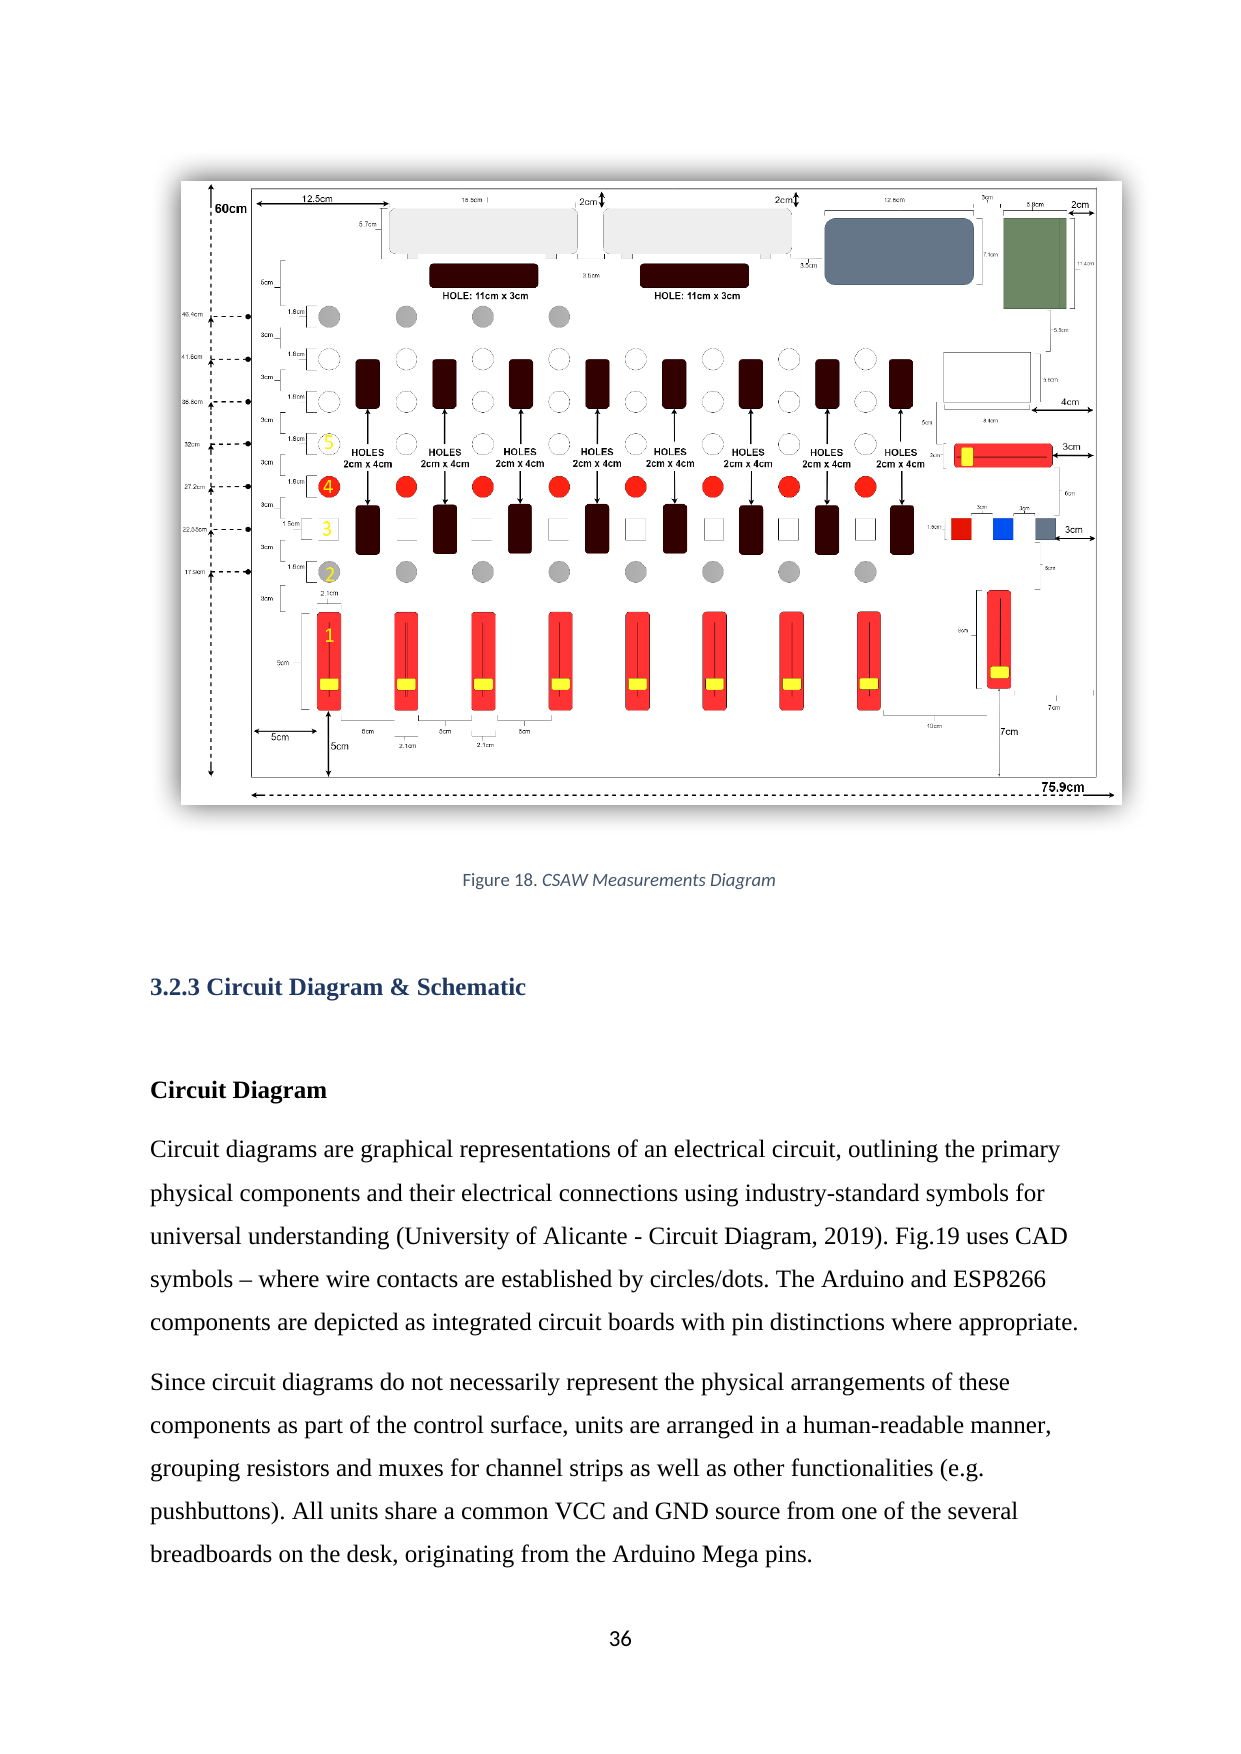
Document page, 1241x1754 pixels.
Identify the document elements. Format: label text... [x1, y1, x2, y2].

text Circuit Diagram [150, 1075, 1090, 1103]
subtitle 3.2.3 Circuit Diagram & Schematic [150, 972, 1090, 1001]
text Since circuit diagrams do not necessarily represent the physical arrangements of these components as part of the control surface, units are arranged in a human-readable manner, grouping resistors and muxes for channel strips as well as other functionalities (e.g. pushbuttons). All units share a common VCC and GND source from one of the several breadboards on the desk, originating from the Arduino Mega pins. [150, 1367, 1090, 1568]
text Circuit diagrams are graphical representations of an electrical circuit, outlining the primary physical components and their electrical connections using industry-standard symbols for universal understanding . Fig.19 uses CAD symbols – where wire contacts are established by circles/dots. The Arduino and ESP8266 components are depicted as integrated circuit boards with pin distinctions where appropriate. [150, 1134, 1090, 1336]
text Figure 18. CSAW Measurements Diagram [150, 868, 1090, 891]
picture [181, 181, 1122, 805]
